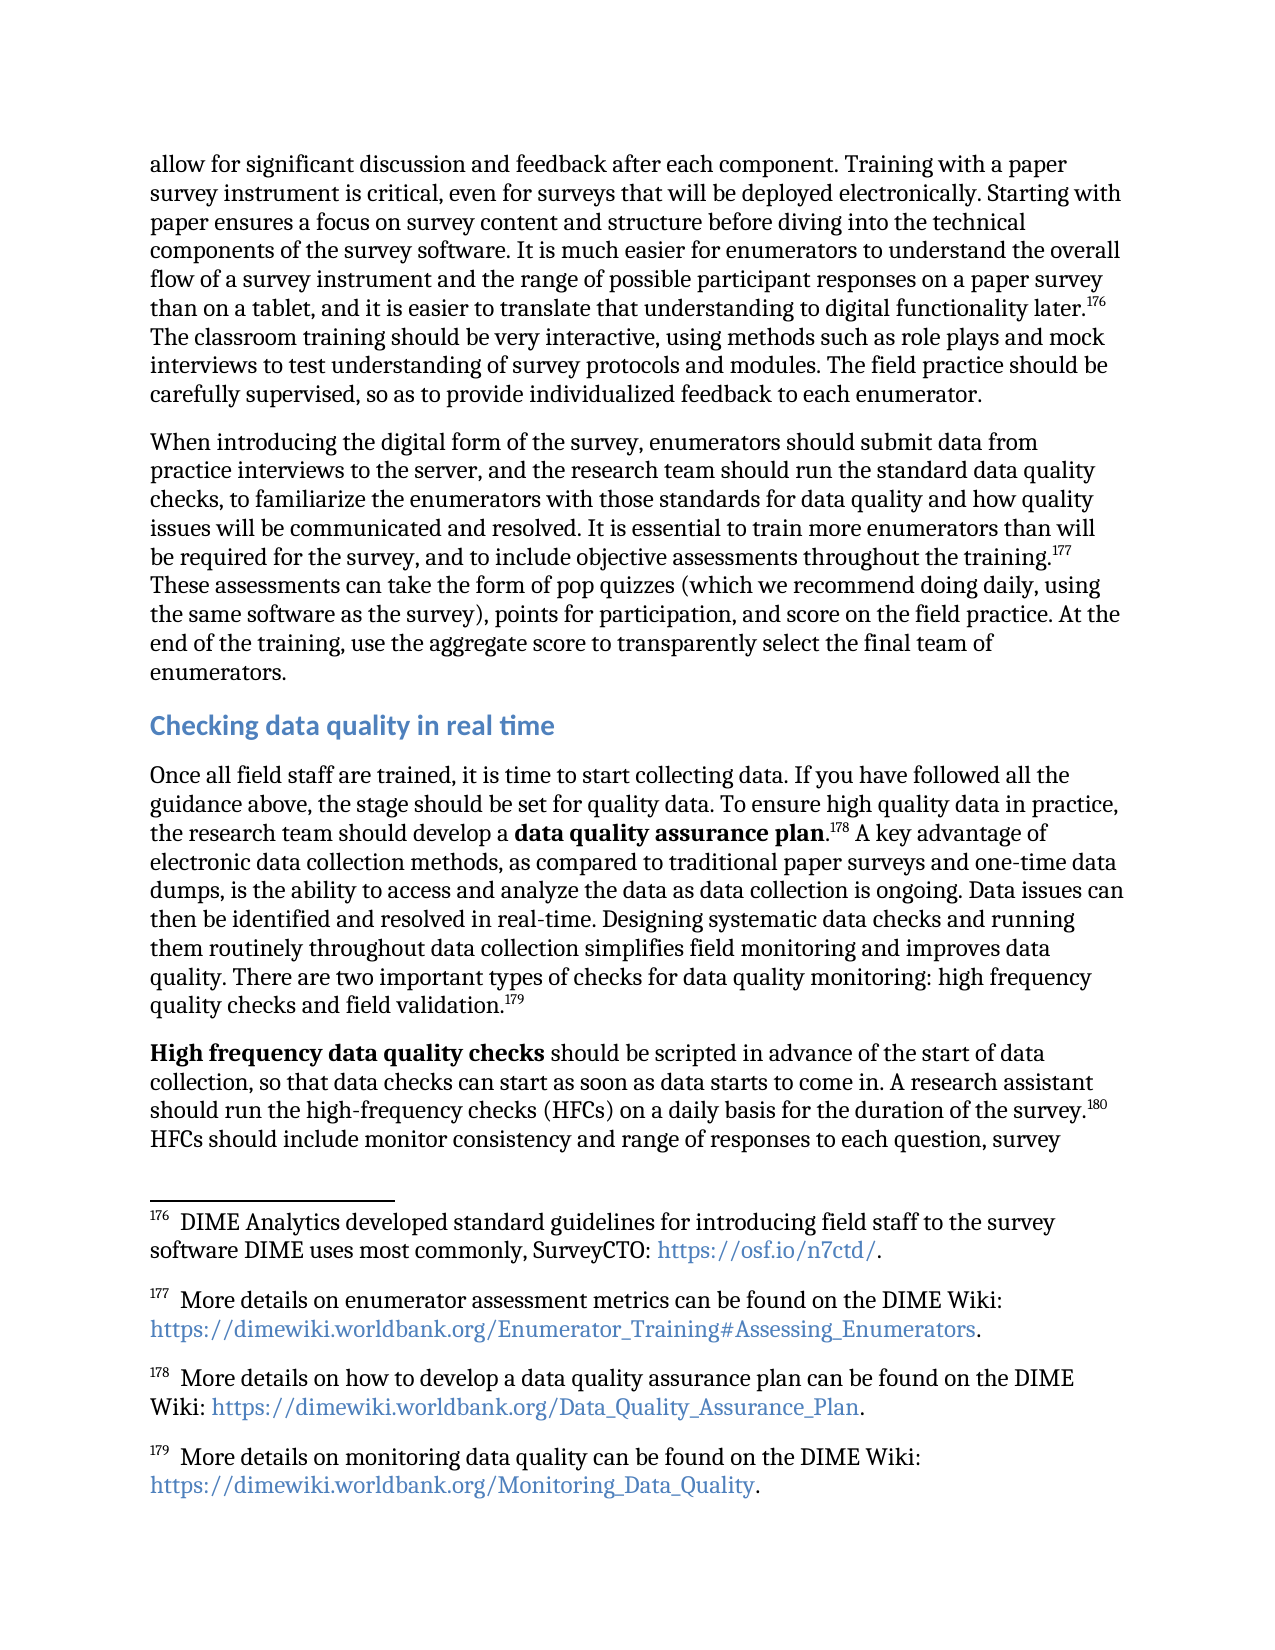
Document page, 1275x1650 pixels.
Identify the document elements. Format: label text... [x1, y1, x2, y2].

subtitle Checking data quality in real time [150, 707, 1125, 743]
text When introducing the digital form of the survey, enumerators should submit data from practice interviews to the server, and the research team should run the standard data quality checks, to familiarize the enumerators with those standards for data quality and how quality issues will be communicated and resolved. It is essential to train more enumerators than will be required for the survey, and to include objective assessments throughout the training. These assessments can take the form of pop quizzes (which we recommend doing daily, using the same software as the survey), points for participation, and score on the field practice. At the end of the training, use the aggregate score to transparently select the final team of enumerators. [150, 427, 1125, 686]
text Once all field staff are trained, it is time to start collecting data. If you have followed all the guidance above, the stage should be set for quality data. To ensure high quality data in practice, the research team should develop a data quality assurance plan. A key advantage of electronic data collection methods, as compared to traditional paper surveys and one-time data dumps, is the ability to access and analyze the data as data collection is ongoing. Data issues can then be identified and resolved in real-time. Designing systematic data checks and running them routinely throughout data collection simplifies field monitoring and improves data quality. There are two important types of checks for data quality monitoring: high frequency quality checks and field validation. [150, 761, 1125, 1020]
text Enumerator training includes all field staff, and should be jointly led by the research team and the survey managers. This training typically lasts one to two weeks, though exact length will depend on complexity and experience; training for particularly challenging surveys may take a full month. Enumerator training has three components: review of the paper questionnaire, review of the electronic survey instrument, and field practice. The training schedule should allow for significant discussion and feedback after each component. Training with a paper survey instrument is critical, even for surveys that will be deployed electronically. Starting with paper ensures a focus on survey content and structure before diving into the technical components of the survey software. It is much easier for enumerators to understand the overall flow of a survey instrument and the range of possible participant responses on a paper survey than on a tablet, and it is easier to translate that understanding to digital functionality later. The classroom training should be very interactive, using methods such as role plays and mock interviews to test understanding of survey protocols and modules. The field practice should be carefully supervised, so as to provide individualized feedback to each enumerator. [150, 150, 1125, 409]
text High frequency data quality checks should be scripted in advance of the start of data collection, so that data checks can start as soon as data starts to come in. A research assistant should run the high-frequency checks (HFCs) on a daily basis for the duration of the survey. HFCs should include monitor consistency and range of responses to each question, survey programming validation, tests for enumerator-specific effects, and checks for duplicate entries and completeness of online submissions vis-a-vis the field log. [150, 1039, 1125, 1154]
